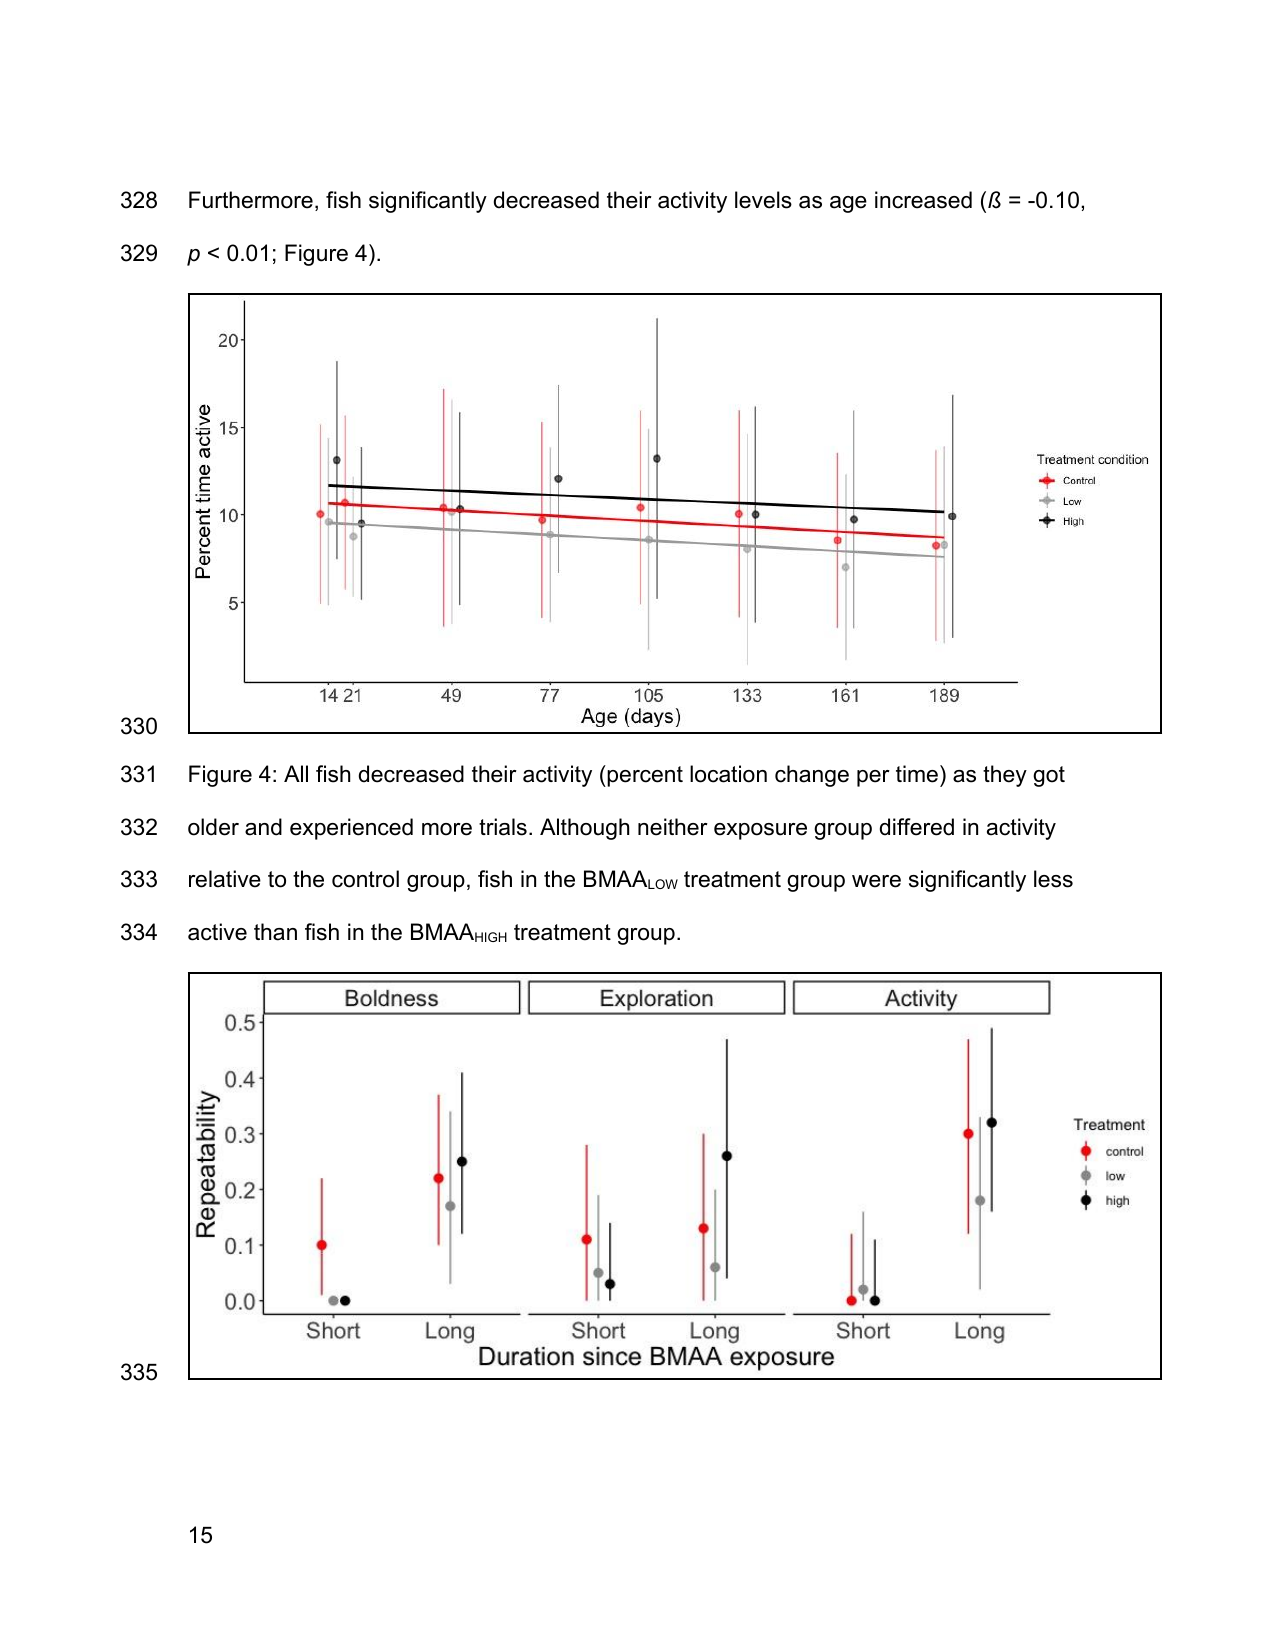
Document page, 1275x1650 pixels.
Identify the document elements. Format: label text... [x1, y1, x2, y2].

picture [190, 974, 1160, 1378]
picture [190, 295, 1160, 732]
text Figure 4: All fish decreased their activity (percent location change per time) as they got older and experienced more trials. Although neither exposure group differed in activity relative to the control group, fish in the BMAALOW treatment group were significantly less active than fish in the BMAAHIGH treatment group. [187, 761, 1087, 945]
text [187, 187, 1087, 267]
